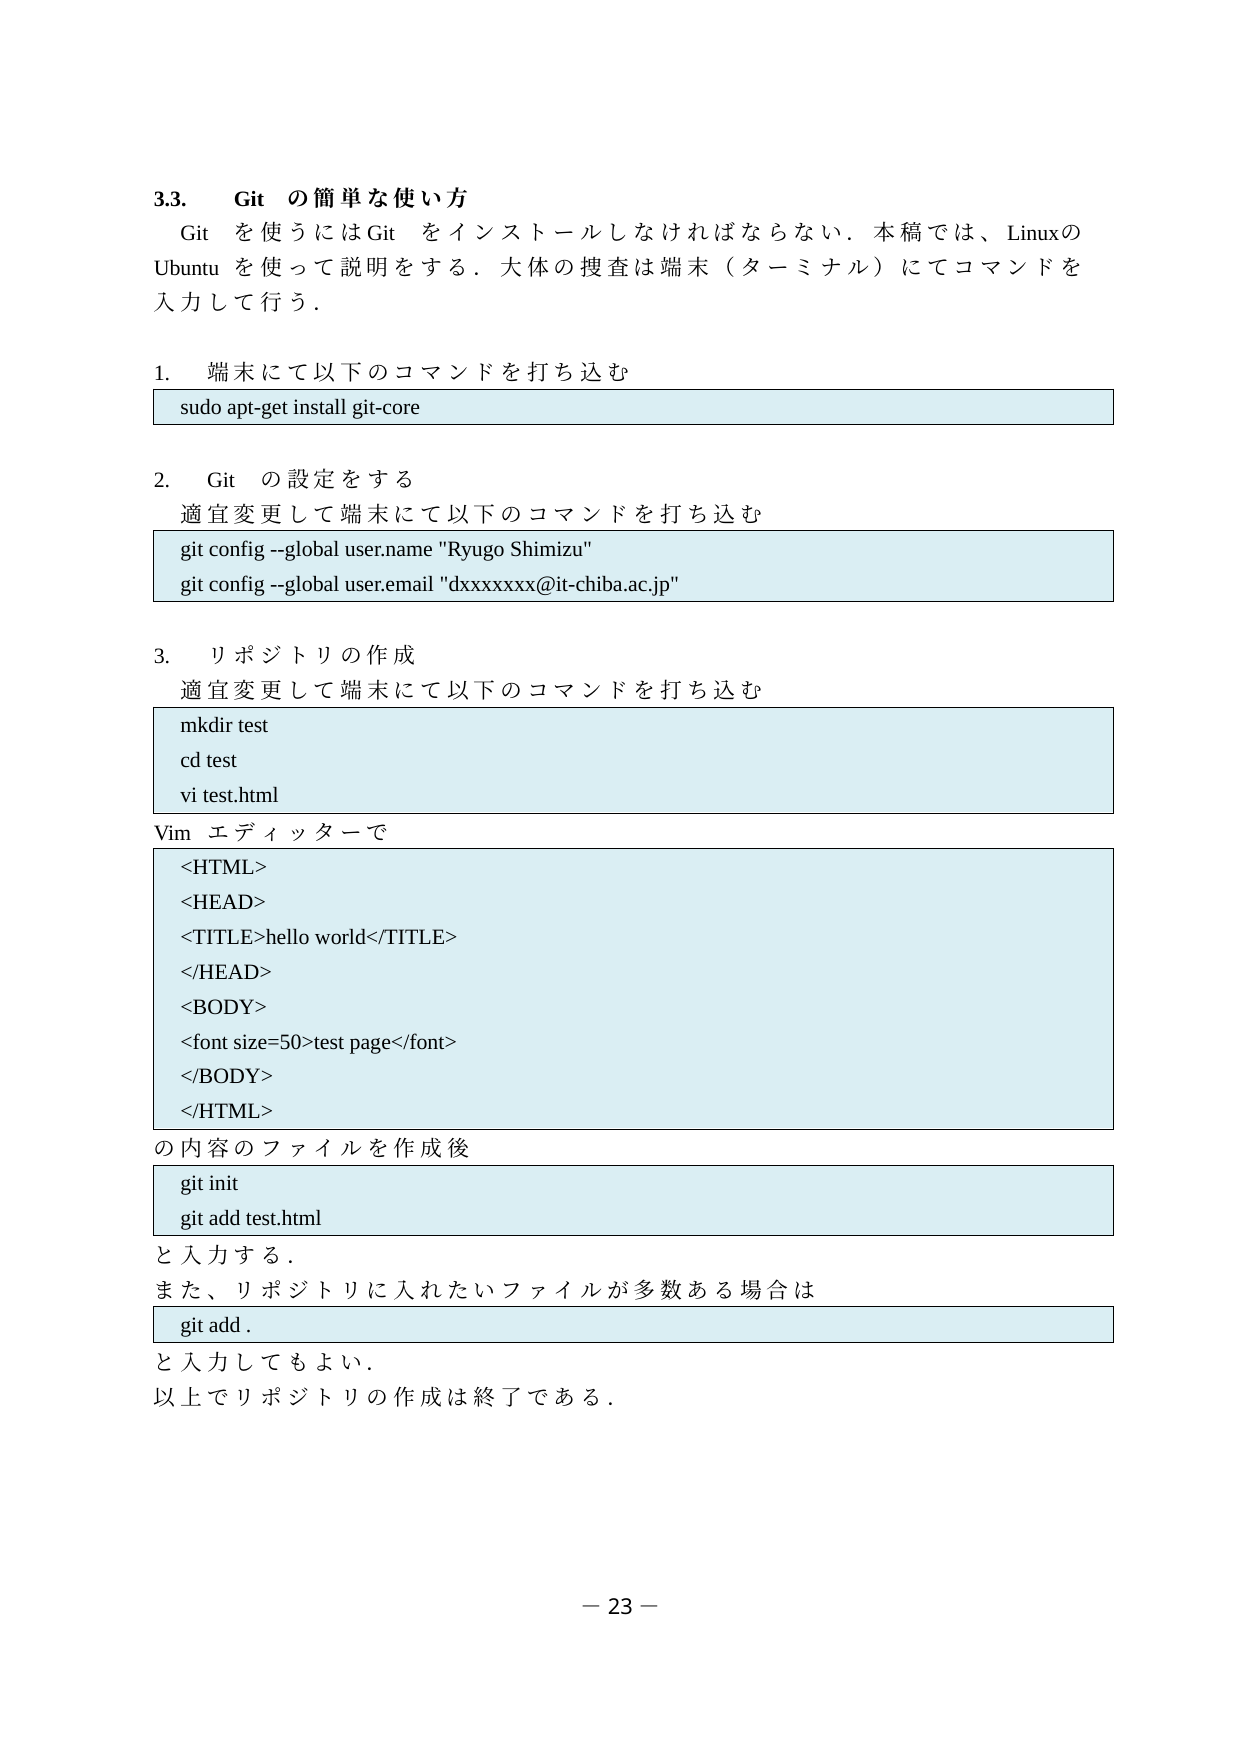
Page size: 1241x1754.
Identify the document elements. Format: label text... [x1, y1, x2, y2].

list 端末にて以下のコマンドを打ち込む [153, 353, 1087, 388]
text Vimエディッターで [153, 814, 1087, 848]
table_header <HTML> <HEAD> <TITLE>hello world</TITLE> </HEAD> <BODY> <font size=50>test page</font> </BODY> </HTML> [154, 849, 1113, 1128]
text 適宜変更して端末にて以下のコマンドを打ち込む [153, 495, 1087, 530]
list リポジトリの作成 [153, 637, 1087, 672]
text Gitを使うにはGitをインストールしなければならない．本稿では、LinuxのUbuntuを使って説明をする．大体の捜査は端末（ターミナル）にてコマンドを入力して行う． [153, 214, 1087, 319]
text また、リポジトリに入れたいファイルが多数ある場合は [153, 1271, 1087, 1306]
table_header sudo apt-get install git-core [154, 390, 1113, 424]
table_header mkdir test cd test vi test.html [154, 708, 1113, 812]
list Gitの設定をする [153, 460, 1087, 495]
text 以上でリポジトリの作成は終了である． [153, 1378, 1087, 1413]
text 適宜変更して端末にて以下のコマンドを打ち込む [153, 672, 1087, 707]
table_header git config --global user.name "Ryugo Shimizu" git config --global user.email "dxxxxxxx@it-chiba.ac.jp" [154, 531, 1113, 601]
table_header git init git add test.html [154, 1166, 1113, 1235]
text と入力してもよい． [153, 1343, 1087, 1378]
text の内容のファイルを作成後 [153, 1130, 1087, 1164]
text と入力する． [153, 1236, 1087, 1271]
table_header git add . [154, 1307, 1113, 1342]
list Gitの簡単な使い方 [153, 179, 1087, 214]
